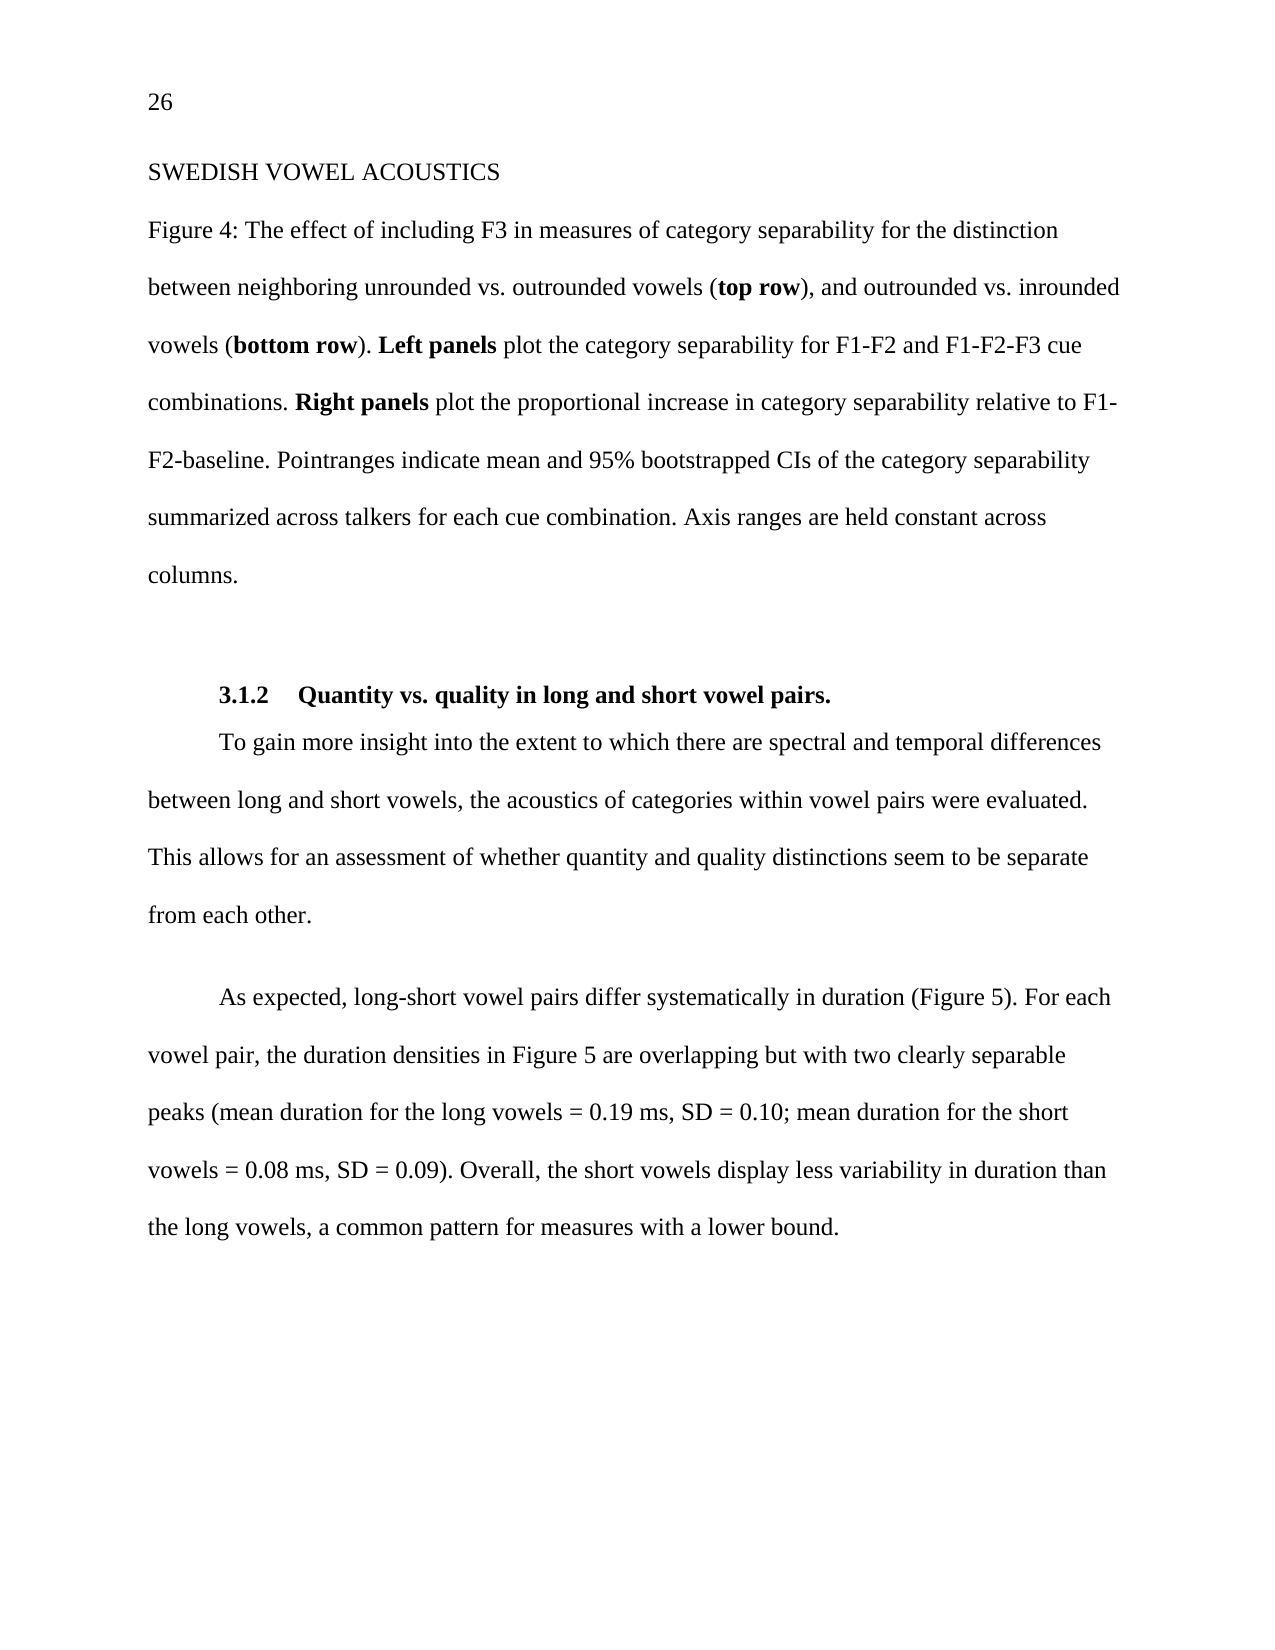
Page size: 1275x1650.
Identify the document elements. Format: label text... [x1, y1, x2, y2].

subtitle 3.1.2 Quantity vs. quality in long and short vowel pairs. [148, 680, 1127, 709]
text Figure 4: The effect of including F3 in measures of category separability for the distinction between neighboring unrounded vs. outrounded vowels (top row), and outrounded vs. inrounded vowels (bottom row). Left panels plot the category separability for F1-F2 and F1-F2-F3 cue combinations. Right panels plot the proportional increase in category separability relative to F1-F2-baseline. Pointranges indicate mean and 95% bootstrapped CIs of the category separability summarized across talkers for each cue combination. Axis ranges are held constant across columns. [148, 215, 1127, 589]
text To gain more insight into the extent to which there are spectral and temporal differences between long and short vowels, the acoustics of categories within vowel pairs were evaluated. This allows for an assessment of whether quantity and quality distinctions seem to be separate from each other. [148, 727, 1127, 929]
text As expected, long-short vowel pairs differ systematically in duration (Figure 5). For each vowel pair, the duration densities in Figure 5 are overlapping but with two clearly separable peaks (mean duration for the long vowels = 0.19 ms, SD = 0.10; mean duration for the short vowels = 0.08 ms, SD = 0.09). Overall, the short vowels display less variability in duration than the long vowels, a common pattern for measures with a lower bound. [148, 982, 1127, 1241]
